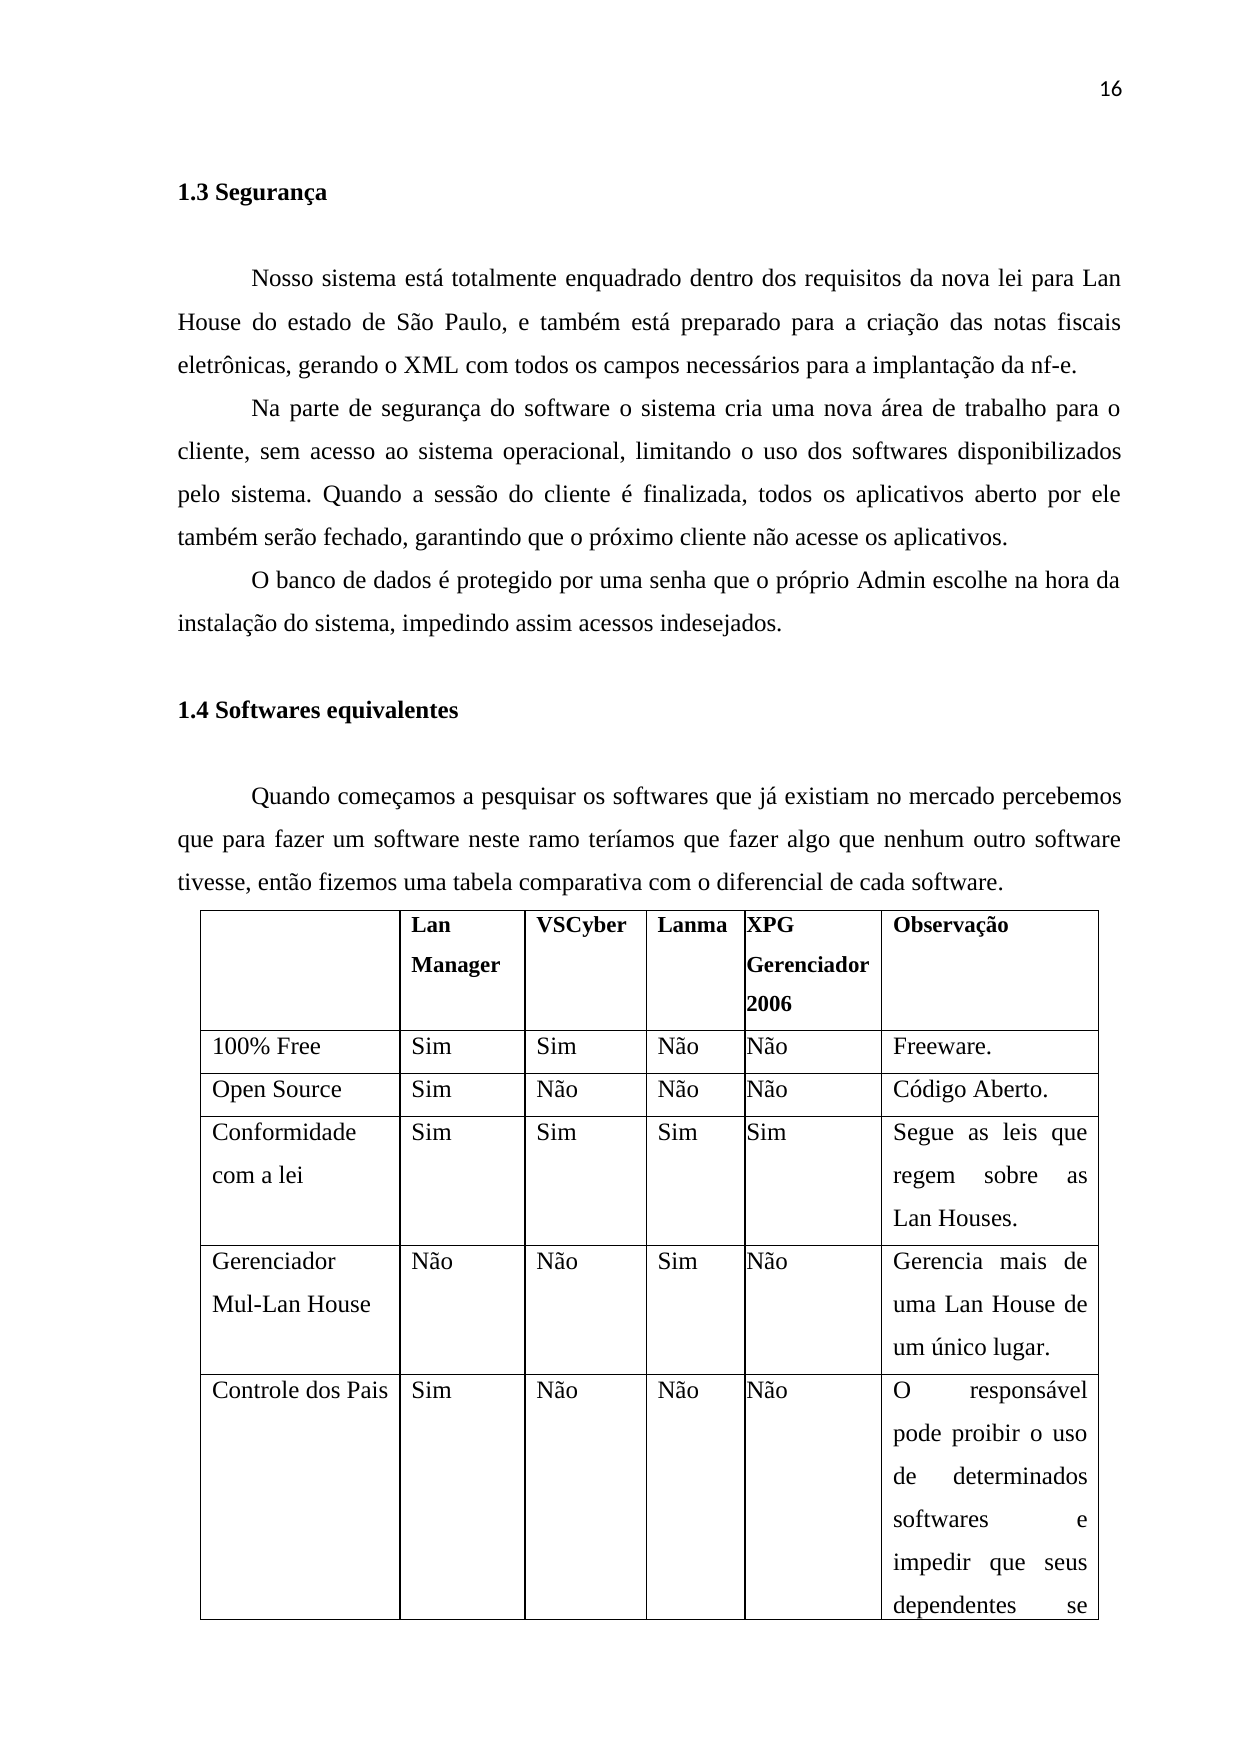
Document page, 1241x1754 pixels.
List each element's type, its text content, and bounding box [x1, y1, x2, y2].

subtitle 1.3 Segurança [177, 177, 1122, 206]
table_header Lan Manager [401, 911, 524, 1030]
table_cell Gerenciador Mul-Lan House [201, 1246, 399, 1374]
table_cell Sim [401, 1117, 524, 1245]
subtitle 1.4 Softwares equivalentes [177, 695, 1122, 723]
text O banco de dados é protegido por uma senha que o próprio Admin escolhe na hora da instalação do sistema, impedindo assim acessos indesejados. [177, 565, 1122, 637]
table_cell Não [647, 1074, 744, 1116]
table_cell Não [647, 1375, 744, 1619]
table_cell Sim [401, 1375, 524, 1619]
table_cell Controle dos Pais [201, 1375, 399, 1619]
table_cell Não [746, 1375, 881, 1619]
table_cell Sim [647, 1117, 744, 1245]
table_cell Não [526, 1375, 646, 1619]
table_cell Não [526, 1074, 646, 1116]
table_cell Não [401, 1246, 524, 1374]
text Na parte de segurança do software o sistema cria uma nova área de trabalho para o cliente, sem acesso ao sistema operacional, limitando o uso dos softwares disponibilizados pelo sistema. Quando a sessão do cliente é finalizada, todos os aplicativos aberto por ele também serão fechado, garantindo que o próximo cliente não acesse os aplicativos. [177, 393, 1122, 551]
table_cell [882, 1375, 1098, 1619]
text Nosso sistema está totalmente enquadrado dentro dos requisitos da nova lei para Lan House do estado de São Paulo, e também está preparado para a criação das notas fiscais eletrônicas, gerando o XML com todos os campos necessários para a implantação da nf-e. [177, 263, 1122, 378]
table_cell 100% Free [201, 1031, 399, 1073]
table_cell Sim [401, 1074, 524, 1116]
text Quando começamos a pesquisar os softwares que já existiam no mercado percebemos que para fazer um software neste ramo teríamos que fazer algo que nenhum outro software tivesse, então fizemos uma tabela comparativa com o diferencial de cada software. [177, 781, 1122, 896]
table_header [201, 911, 399, 1030]
table_cell Não [746, 1074, 881, 1116]
table_cell Conformidade com a lei [201, 1117, 399, 1245]
table_header Lanma [647, 911, 744, 1030]
table_cell Sim [746, 1117, 881, 1245]
table_header XPG Gerenciador 2006 [746, 911, 881, 1030]
table_cell Open Source [201, 1074, 399, 1116]
table_cell Código Aberto. [882, 1074, 1098, 1116]
table_cell Não [746, 1031, 881, 1073]
table_cell Não [746, 1246, 881, 1374]
table_cell Sim [526, 1031, 646, 1073]
table_cell Segue as leis que regem sobre as Lan Houses. [882, 1117, 1098, 1245]
table_cell Gerencia mais de uma Lan House de um único lugar. [882, 1246, 1098, 1374]
table_cell Não [526, 1246, 646, 1374]
table_cell Sim [401, 1031, 524, 1073]
table_header Observação [882, 911, 1098, 1030]
table_cell Freeware. [882, 1031, 1098, 1073]
table_cell Sim [647, 1246, 744, 1374]
table_cell Não [647, 1031, 744, 1073]
table_header VSCyber [526, 911, 646, 1030]
table_cell Sim [526, 1117, 646, 1245]
